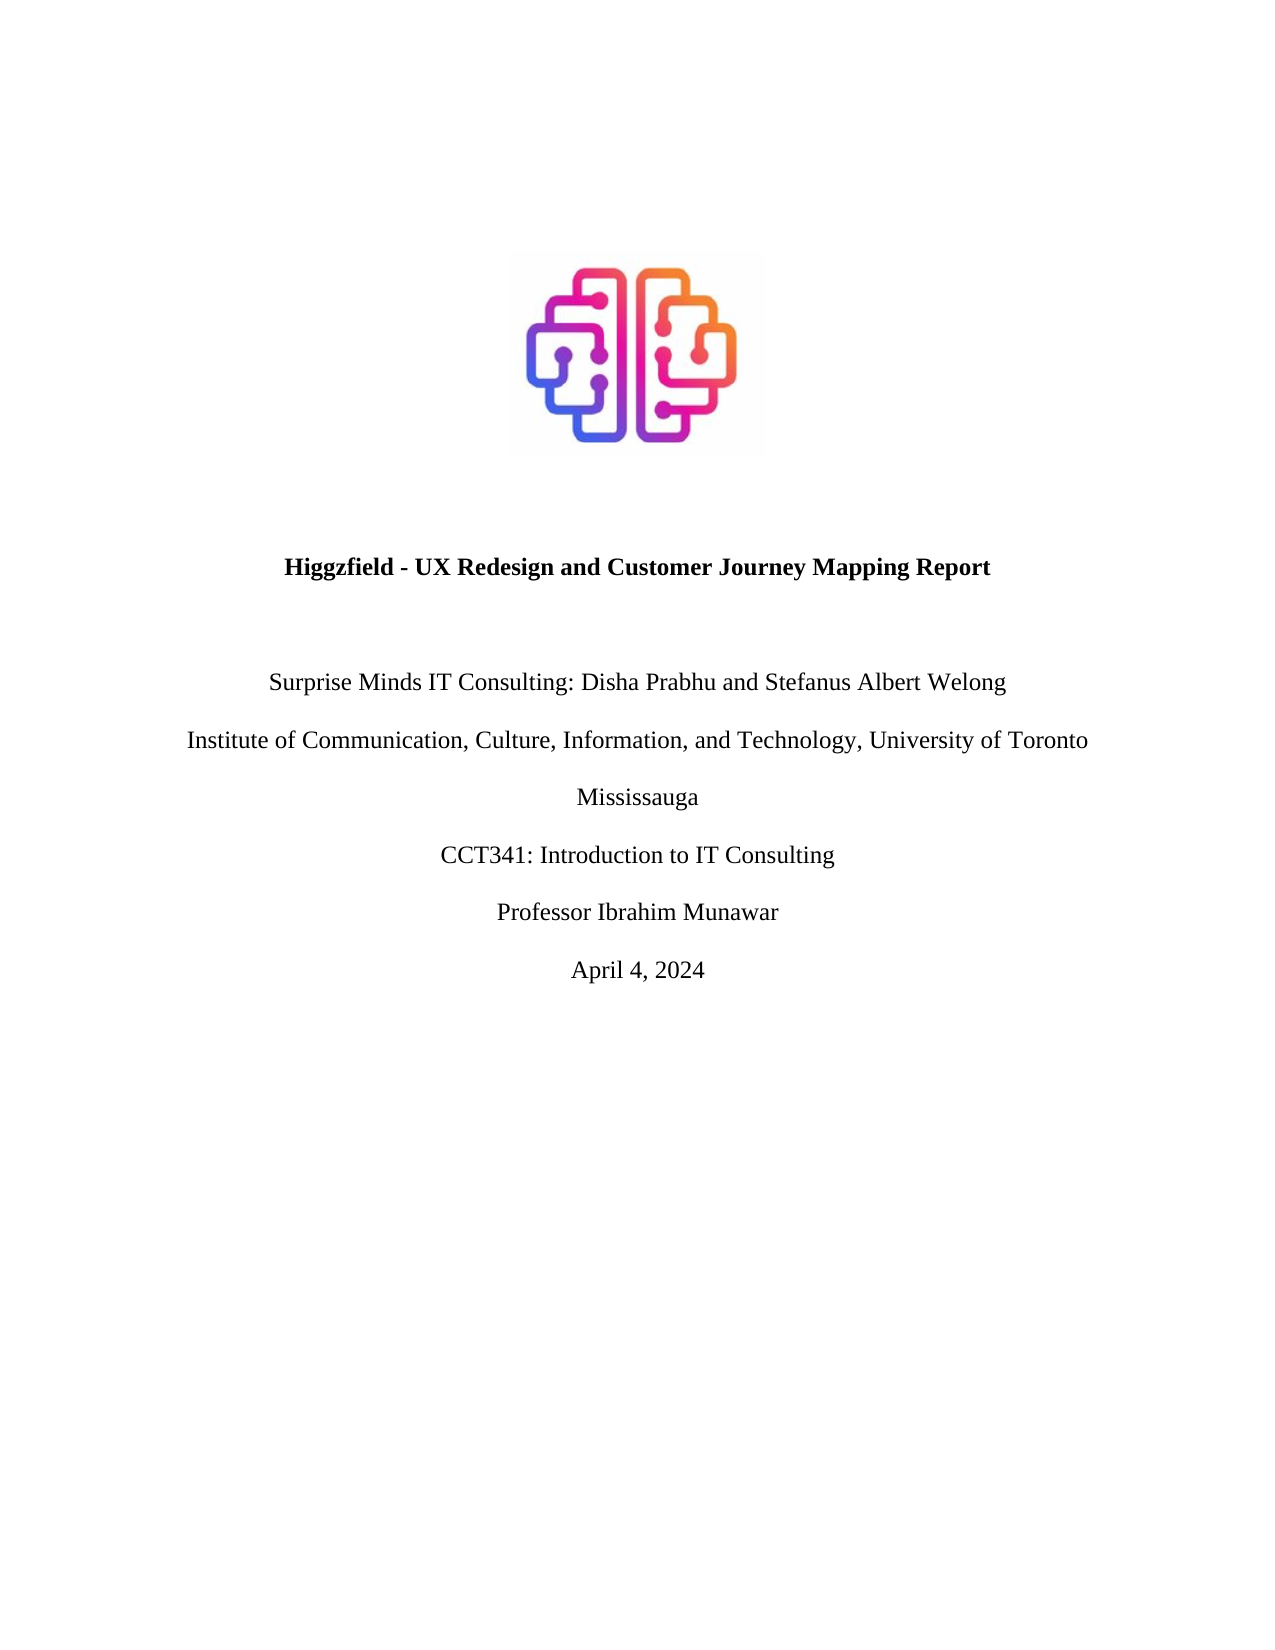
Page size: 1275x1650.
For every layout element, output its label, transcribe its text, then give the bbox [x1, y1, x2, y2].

subtitle Higgzfield - UX Redesign and Customer Journey Mapping Report [150, 552, 1125, 581]
text April 4, 2024 [150, 955, 1125, 984]
text Surprise Minds IT Consulting: Disha Prabhu and Stefanus Albert Welong [150, 667, 1125, 696]
text Professor Ibrahim Munawar [150, 897, 1125, 926]
text CCT341: Introduction to IT Consulting [150, 840, 1125, 869]
text Institute of Communication, Culture, Information, and Technology, University of Toronto Mississauga [150, 725, 1125, 811]
picture [509, 251, 765, 457]
